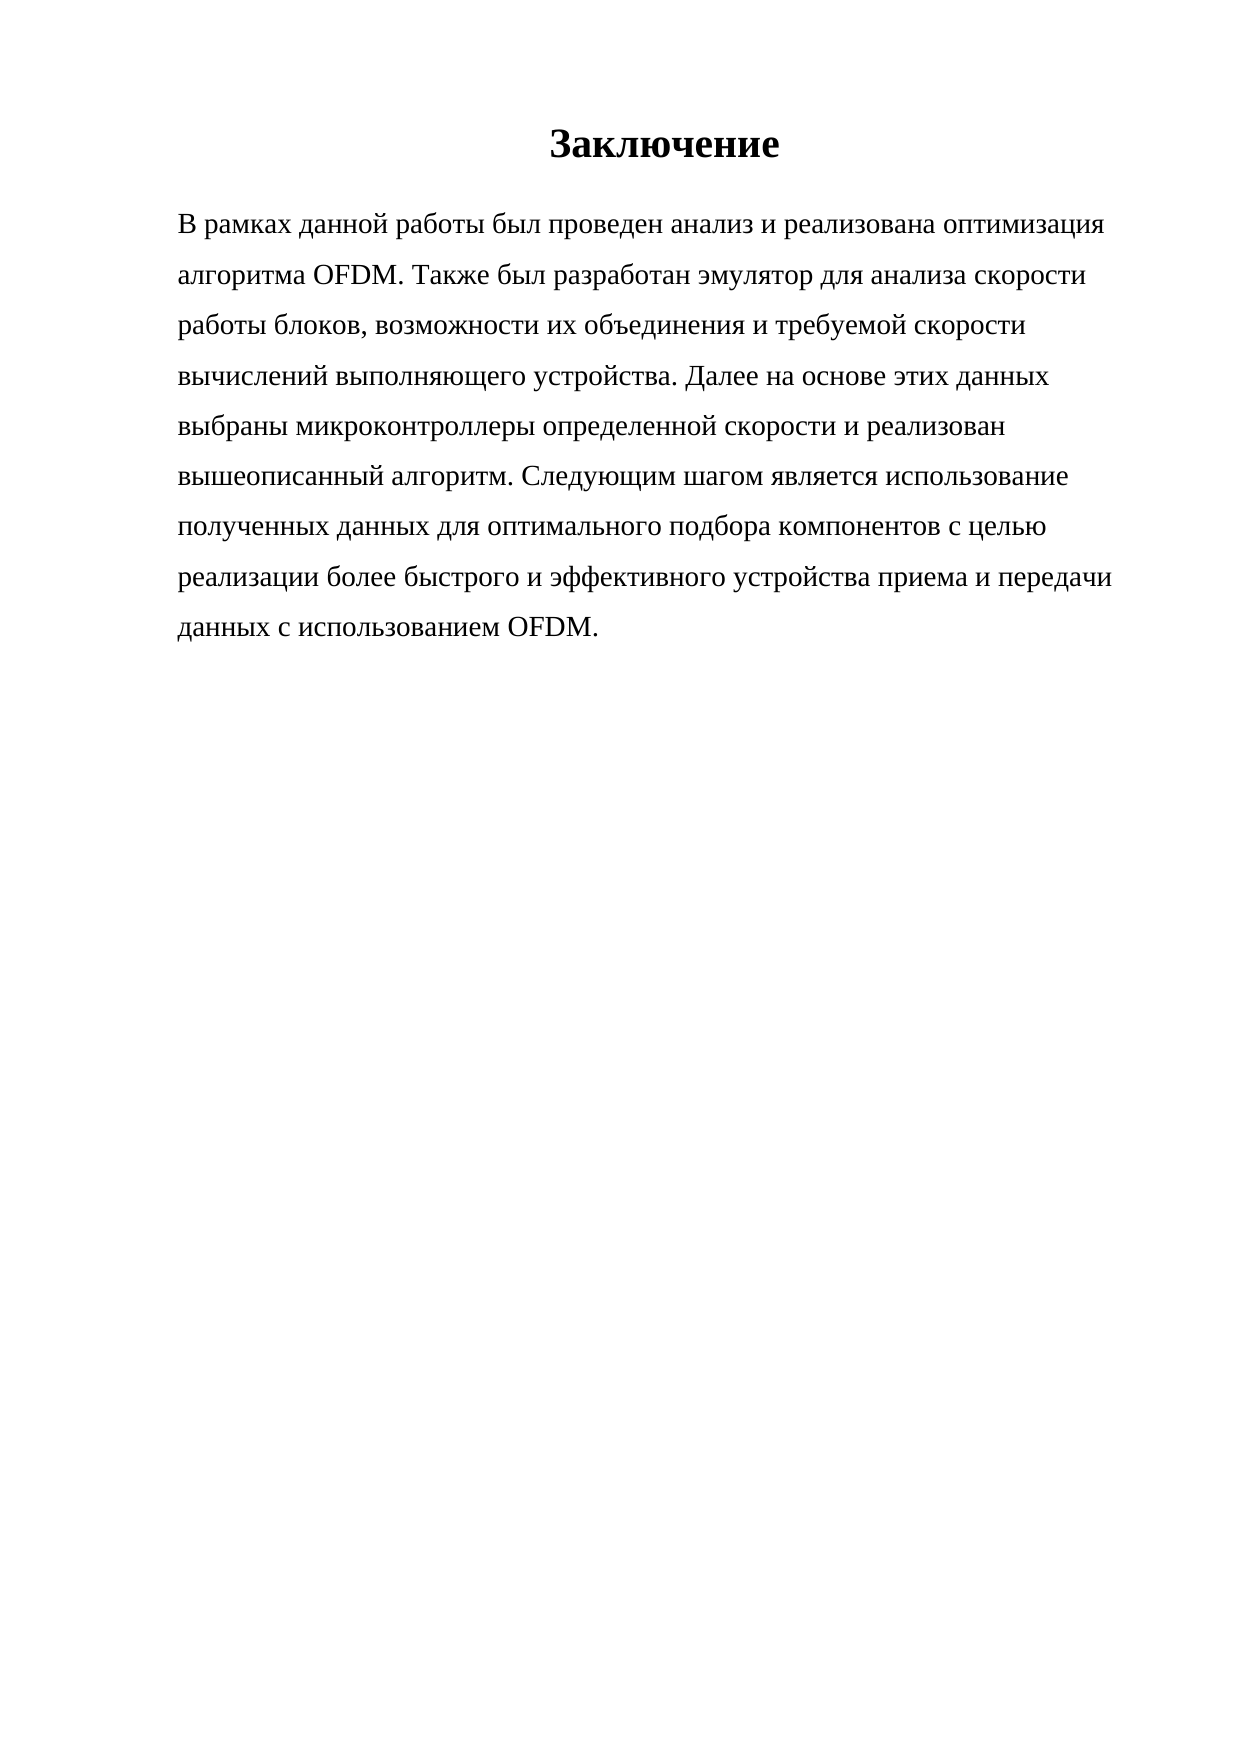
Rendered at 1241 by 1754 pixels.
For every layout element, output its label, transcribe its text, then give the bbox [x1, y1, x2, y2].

subtitle Заключение [177, 118, 1152, 166]
text В рамках данной работы был проведен анализ и реализована оптимизация алгоритма OFDM. Также был разработан эмулятор для анализа скорости работы блоков, возможности их объединения и требуемой скорости вычислений выполняющего устройства. Далее на основе этих данных выбраны микроконтроллеры определенной скорости и реализован вышеописанный алгоритм. Следующим шагом является использование полученных данных для оптимального подбора компонентов с целью реализации более быстрого и эффективного устройства приема и передачи данных с использованием OFDM. [177, 207, 1152, 643]
